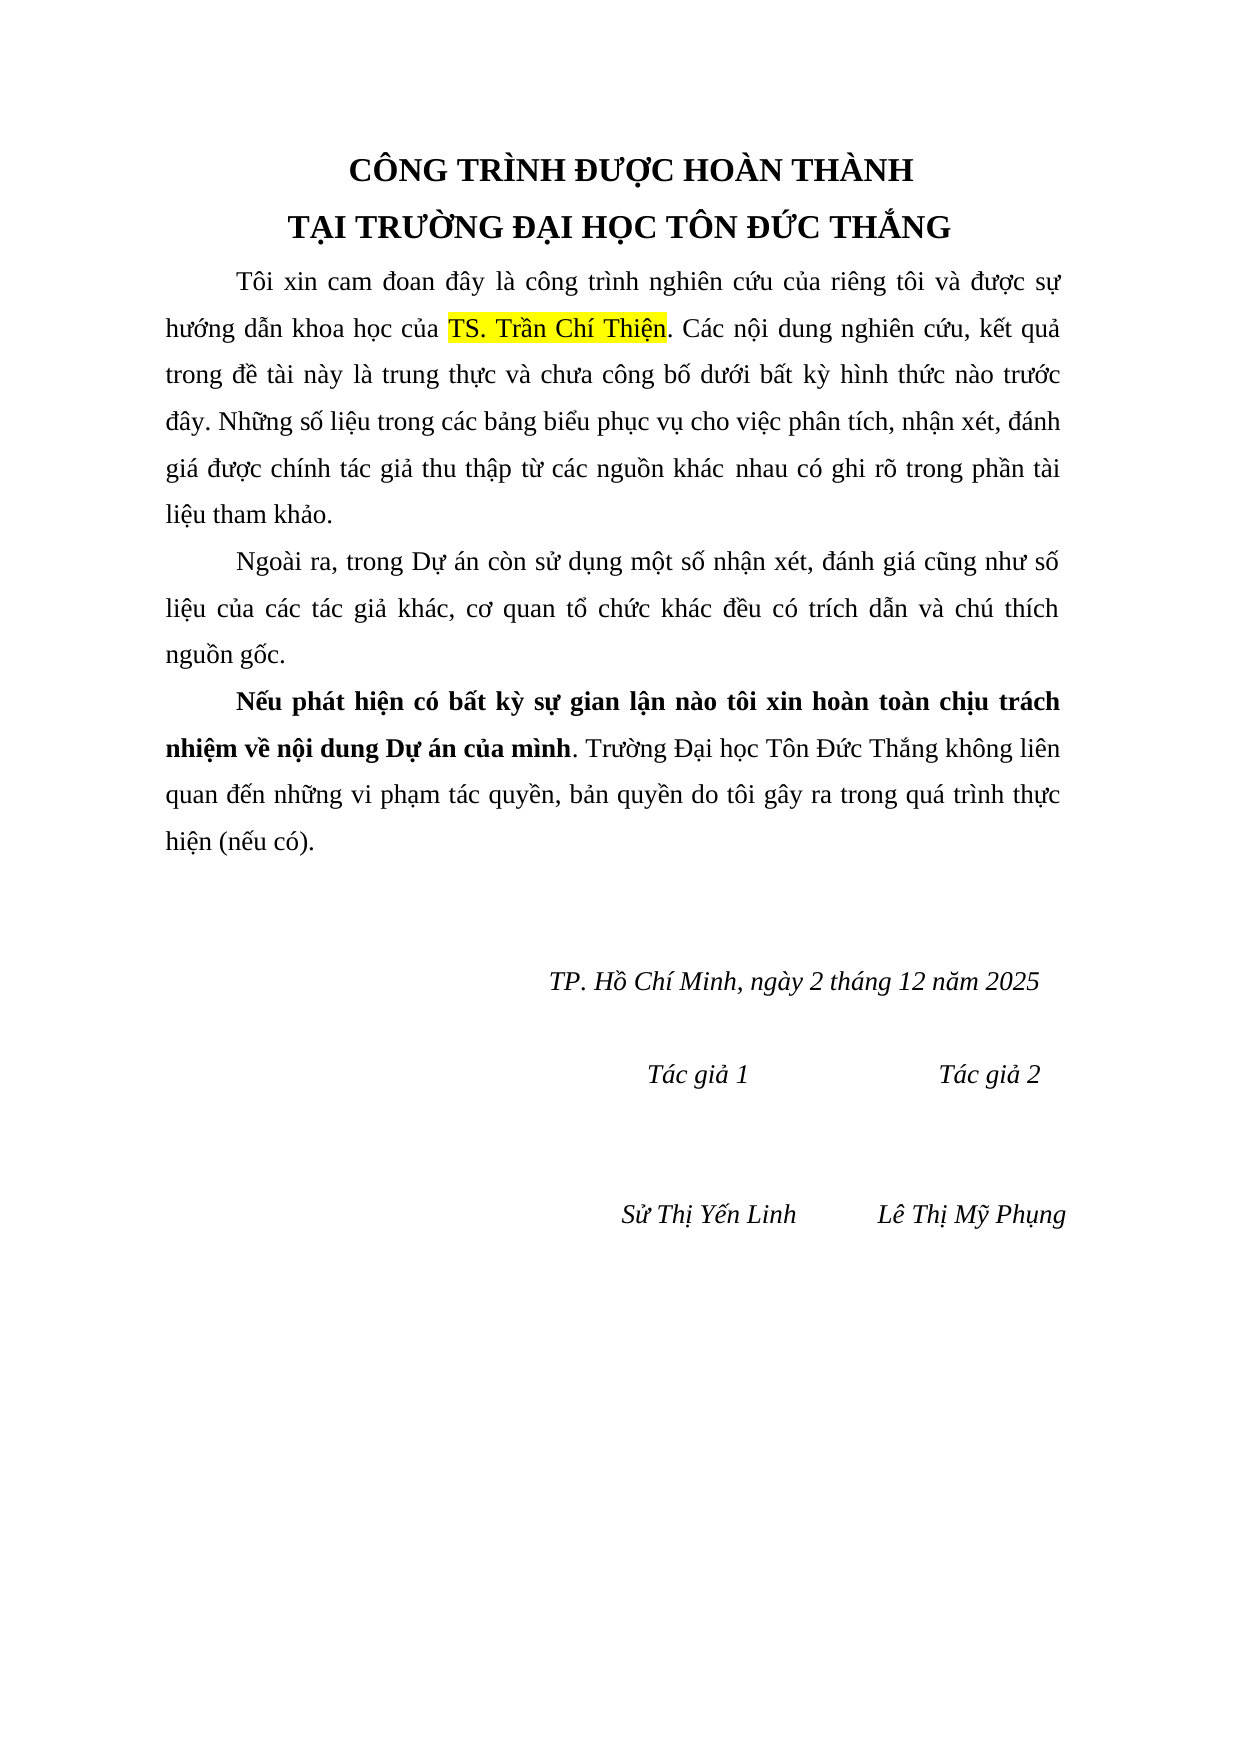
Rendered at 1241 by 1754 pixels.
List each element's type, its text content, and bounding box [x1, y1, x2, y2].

text Sử Thị Yến Linh Lê Thị Mỹ Phụng [525, 1198, 1090, 1229]
text Ngoài ra, trong Dự án còn sử dụng một số nhận xét, đánh giá cũng như số liệu của các tác giả khác, cơ quan tổ chức khác đều có trích dẫn và chú thích nguồn gốc. [165, 545, 1061, 669]
text Tác giả 1 Tác giả 2 [525, 1058, 1090, 1089]
text TẠI TRƯỜNG ĐẠI HỌC TÔN ĐỨC THẮNG [150, 207, 1089, 246]
text CÔNG TRÌNH ĐƯỢC HOÀN THÀNH [150, 150, 1090, 188]
text Nếu phát hiện có bất kỳ sự gian lận nào tôi xin hoàn toàn chịu trách nhiệm về nội dung Dự án của mình. Trường Đại học Tôn Đức Thắng không liên quan đến những vi phạm tác quyền, bản quyền do tôi gây ra trong quá trình thực hiện (nếu có). [165, 685, 1061, 856]
text Tôi xin cam đoan đây là công trình nghiên cứu của riêng tôi và được sự hướng dẫn khoa học của TS. Trần Chí Thiện. Các nội dung nghiên cứu, kết quả trong đề tài này là trung thực và chưa công bố dưới bất kỳ hình thức nào trước đây. Những số liệu trong các bảng biểu phục vụ cho việc phân tích, nhận xét, đánh giá được chính tác giả thu thập từ các nguồn khác nhau có ghi rõ trong phần tài liệu tham khảo. [165, 265, 1061, 529]
text TP. Hồ Chí Minh, ngày 2 tháng 12 năm 2025 [549, 965, 1090, 996]
